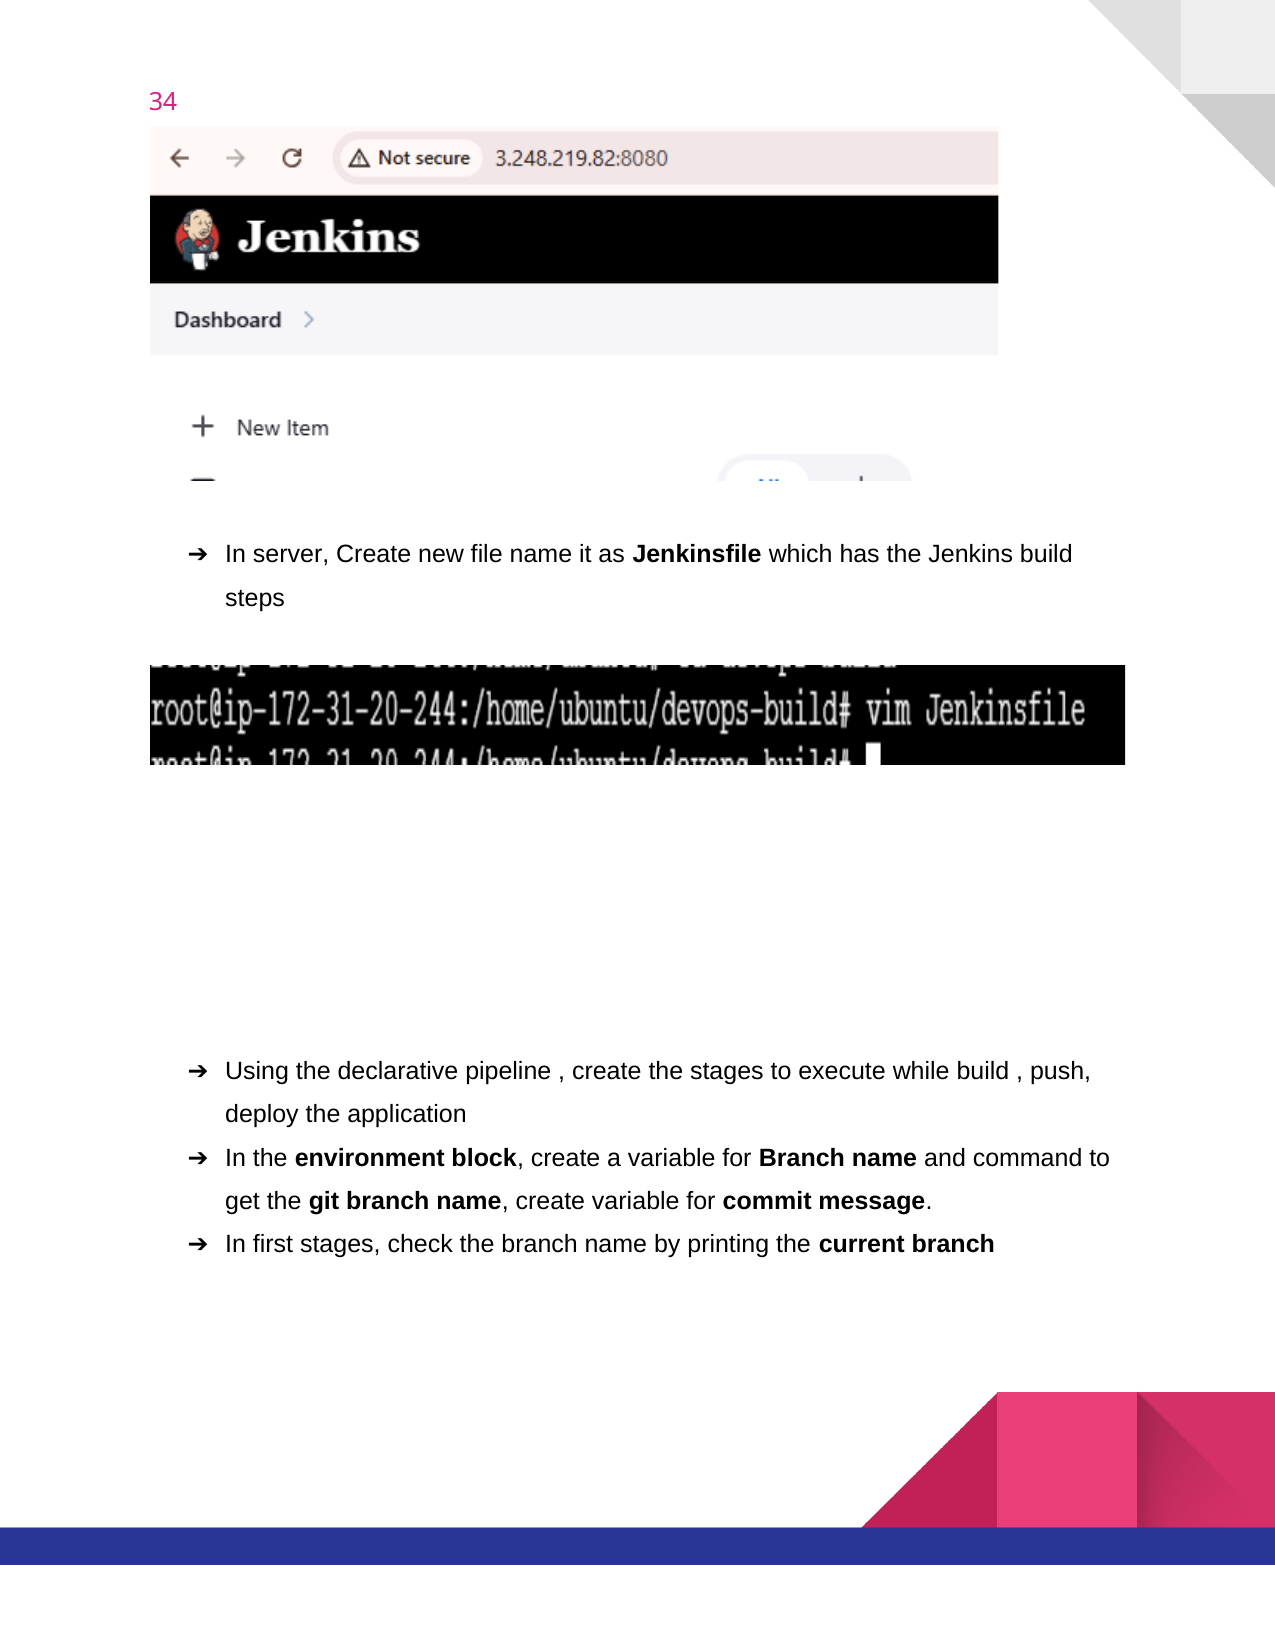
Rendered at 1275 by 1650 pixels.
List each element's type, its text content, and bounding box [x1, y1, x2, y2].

picture [150, 127, 999, 481]
list In the environment block, create a variable for Branch name and command to get the git branch name, create variable for commit message. [187, 1143, 1125, 1214]
list Using the declarative pipeline , create the stages to execute while build , push, deploy the application [187, 1056, 1125, 1128]
picture [0, 1390, 1275, 1565]
picture [150, 665, 1125, 765]
picture [1087, 0, 1275, 188]
list In first stages, check the branch name by printing the current branch [187, 1229, 1125, 1258]
list In server, Create new file name it as Jenkinsfile which has the Jenkins build steps [187, 539, 1125, 611]
